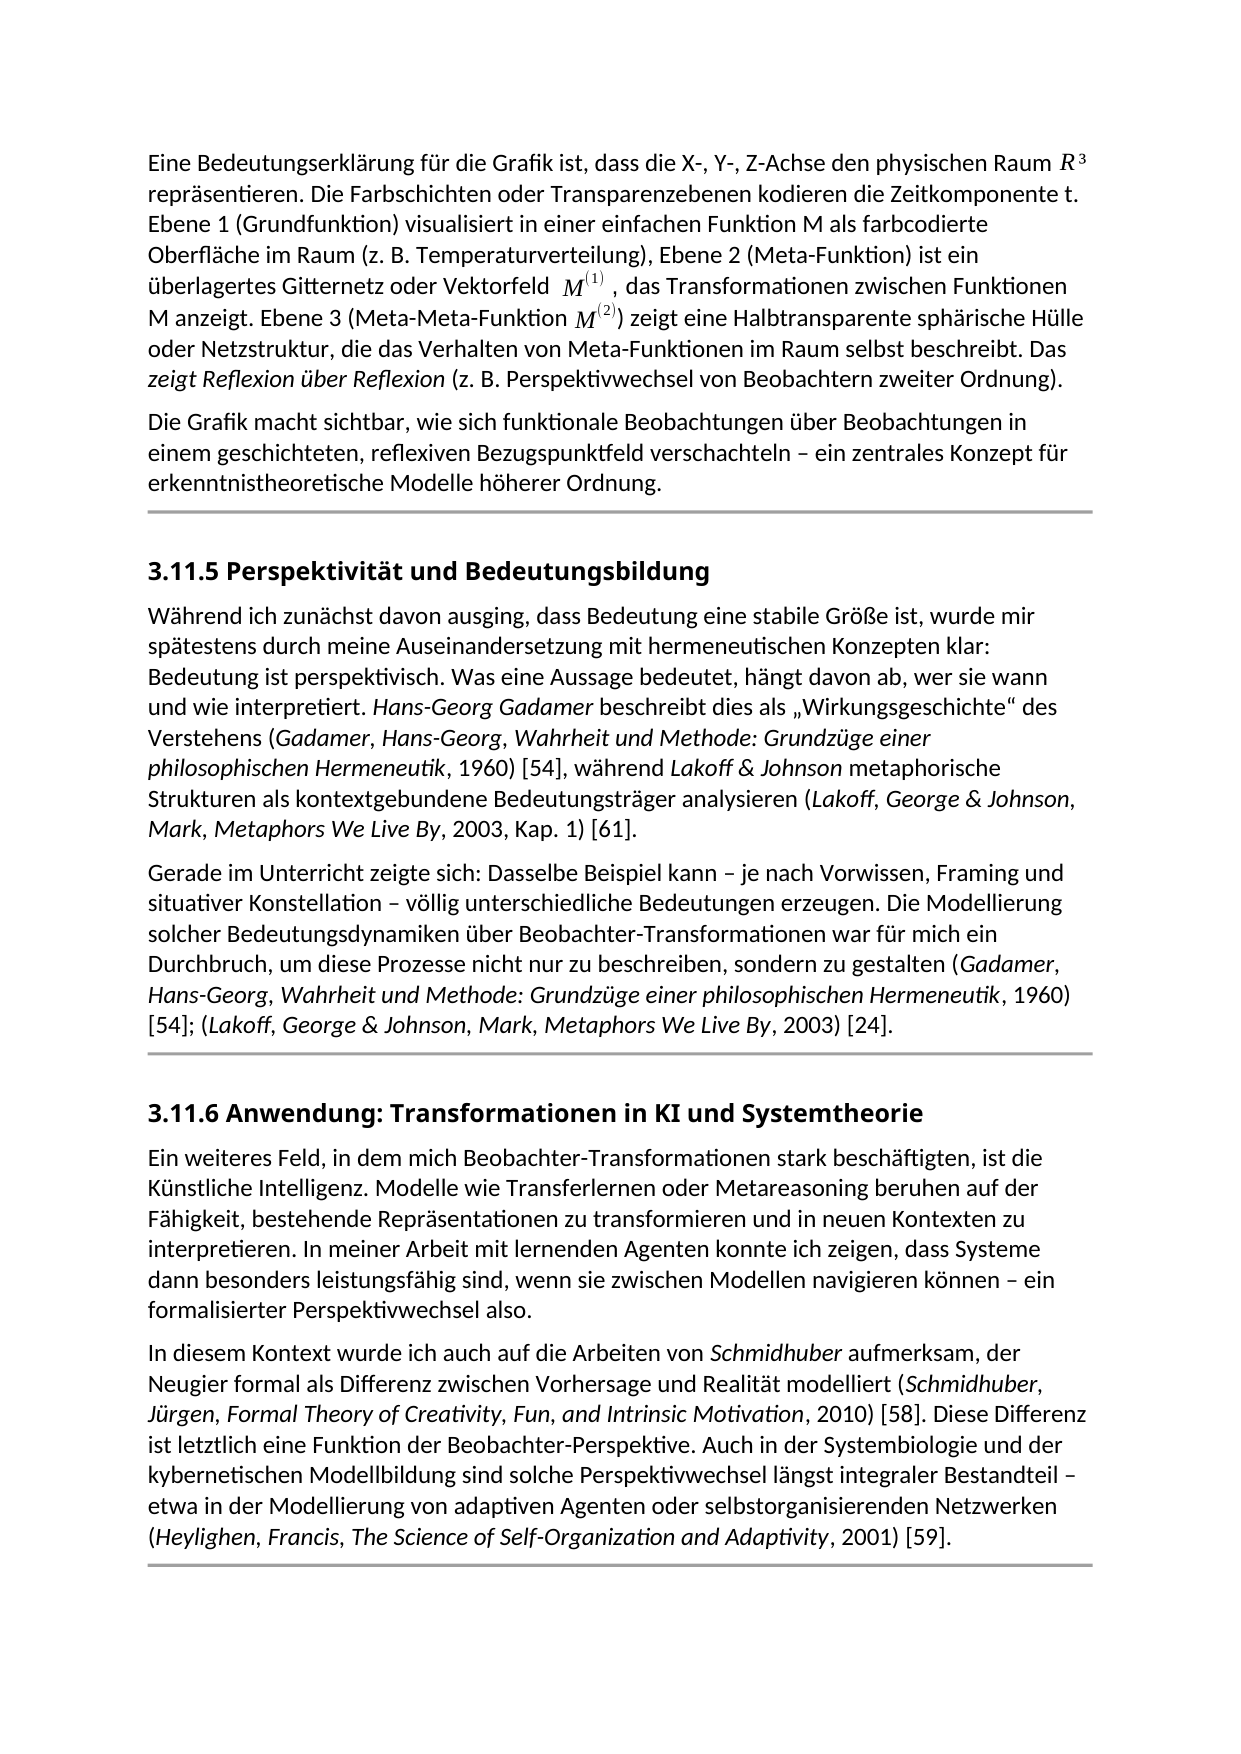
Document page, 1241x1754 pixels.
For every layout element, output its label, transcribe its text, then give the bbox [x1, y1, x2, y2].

text Während ich zunächst davon ausging, dass Bedeutung eine stabile Größe ist, wurde mir spätestens durch meine Auseinandersetzung mit hermeneutischen Konzepten klar: Bedeutung ist perspektivisch. Was eine Aussage bedeutet, hängt davon ab, wer sie wann und wie interpretiert. Hans-Georg Gadamer beschreibt dies als „Wirkungsgeschichte“ des Verstehens (Gadamer, Hans-Georg, Wahrheit und Methode: Grundzüge einer philosophischen Hermeneutik, 1960) [54], während Lakoff & Johnson metaphorische Strukturen als kontextgebundene Bedeutungsträger analysieren (Lakoff, George & Johnson, Mark, Metaphors We Live By, 2003, Kap. 1) [61]. [148, 600, 1093, 844]
text In diesem Kontext wurde ich auch auf die Arbeiten von Schmidhuber aufmerksam, der Neugier formal als Differenz zwischen Vorhersage und Realität modelliert (Schmidhuber, Jürgen, Formal Theory of Creativity, Fun, and Intrinsic Motivation, 2010) [58]. Diese Differenz ist letztlich eine Funktion der Beobachter-Perspektive. Auch in der Systembiologie und der kybernetischen Modellbildung sind solche Perspektivwechsel längst integraler Bestandteil – etwa in der Modellierung von adaptiven Agenten oder selbstorganisierenden Netzwerken (Heylighen, Francis, The Science of Self-Organization and Adaptivity, 2001) [59]. [148, 1337, 1093, 1551]
subtitle 3.11.5 Perspektivität und Bedeutungsbildung [148, 553, 1093, 587]
text Gerade im Unterricht zeigte sich: Dasselbe Beispiel kann – je nach Vorwissen, Framing und situativer Konstellation – völlig unterschiedliche Bedeutungen erzeugen. Die Modellierung solcher Bedeutungsdynamiken über Beobachter-Transformationen war für mich ein Durchbruch, um diese Prozesse nicht nur zu beschreiben, sondern zu gestalten (Gadamer, Hans-Georg, Wahrheit und Methode: Grundzüge einer philosophischen Hermeneutik, 1960) [54]; (Lakoff, George & Johnson, Mark, Metaphors We Live By, 2003) [24]. [148, 857, 1093, 1040]
subtitle 3.11.6 Anwendung: Transformationen in KI und Systemtheorie [148, 1095, 1093, 1129]
text Ein weiteres Feld, in dem mich Beobachter-Transformationen stark beschäftigten, ist die Künstliche Intelligenz. Modelle wie Transferlernen oder Metareasoning beruhen auf der Fähigkeit, bestehende Repräsentationen zu transformieren und in neuen Kontexten zu interpretieren. In meiner Arbeit mit lernenden Agenten konnte ich zeigen, dass Systeme dann besonders leistungsfähig sind, wenn sie zwischen Modellen navigieren können – ein formalisierter Perspektivwechsel also. [148, 1142, 1093, 1325]
text Eine Bedeutungserklärung für die Grafik ist, dass die X-, Y-, Z-Achse den physischen Raum repräsentieren. Die Farbschichten oder Transparenzebenen kodieren die Zeitkomponente t. Ebene 1 (Grundfunktion) visualisiert in einer einfachen Funktion M als farbcodierte Oberfläche im Raum (z. B. Temperaturverteilung), Ebene 2 (Meta-Funktion) ist ein überlagertes Gitternetz oder Vektorfeld , das Transformationen zwischen Funktionen M anzeigt. Ebene 3 (Meta-Meta-Funktion ) zeigt eine Halbtransparente sphärische Hülle oder Netzstruktur, die das Verhalten von Meta-Funktionen im Raum selbst beschreibt. Das zeigt Reflexion über Reflexion (z. B. Perspektivwechsel von Beobachtern zweiter Ordnung). [148, 148, 1093, 394]
text Die Grafik macht sichtbar, wie sich funktionale Beobachtungen über Beobachtungen in einem geschichteten, reflexiven Bezugspunktfeld verschachteln – ein zentrales Konzept für erkenntnistheoretische Modelle höherer Ordnung. [148, 406, 1093, 498]
